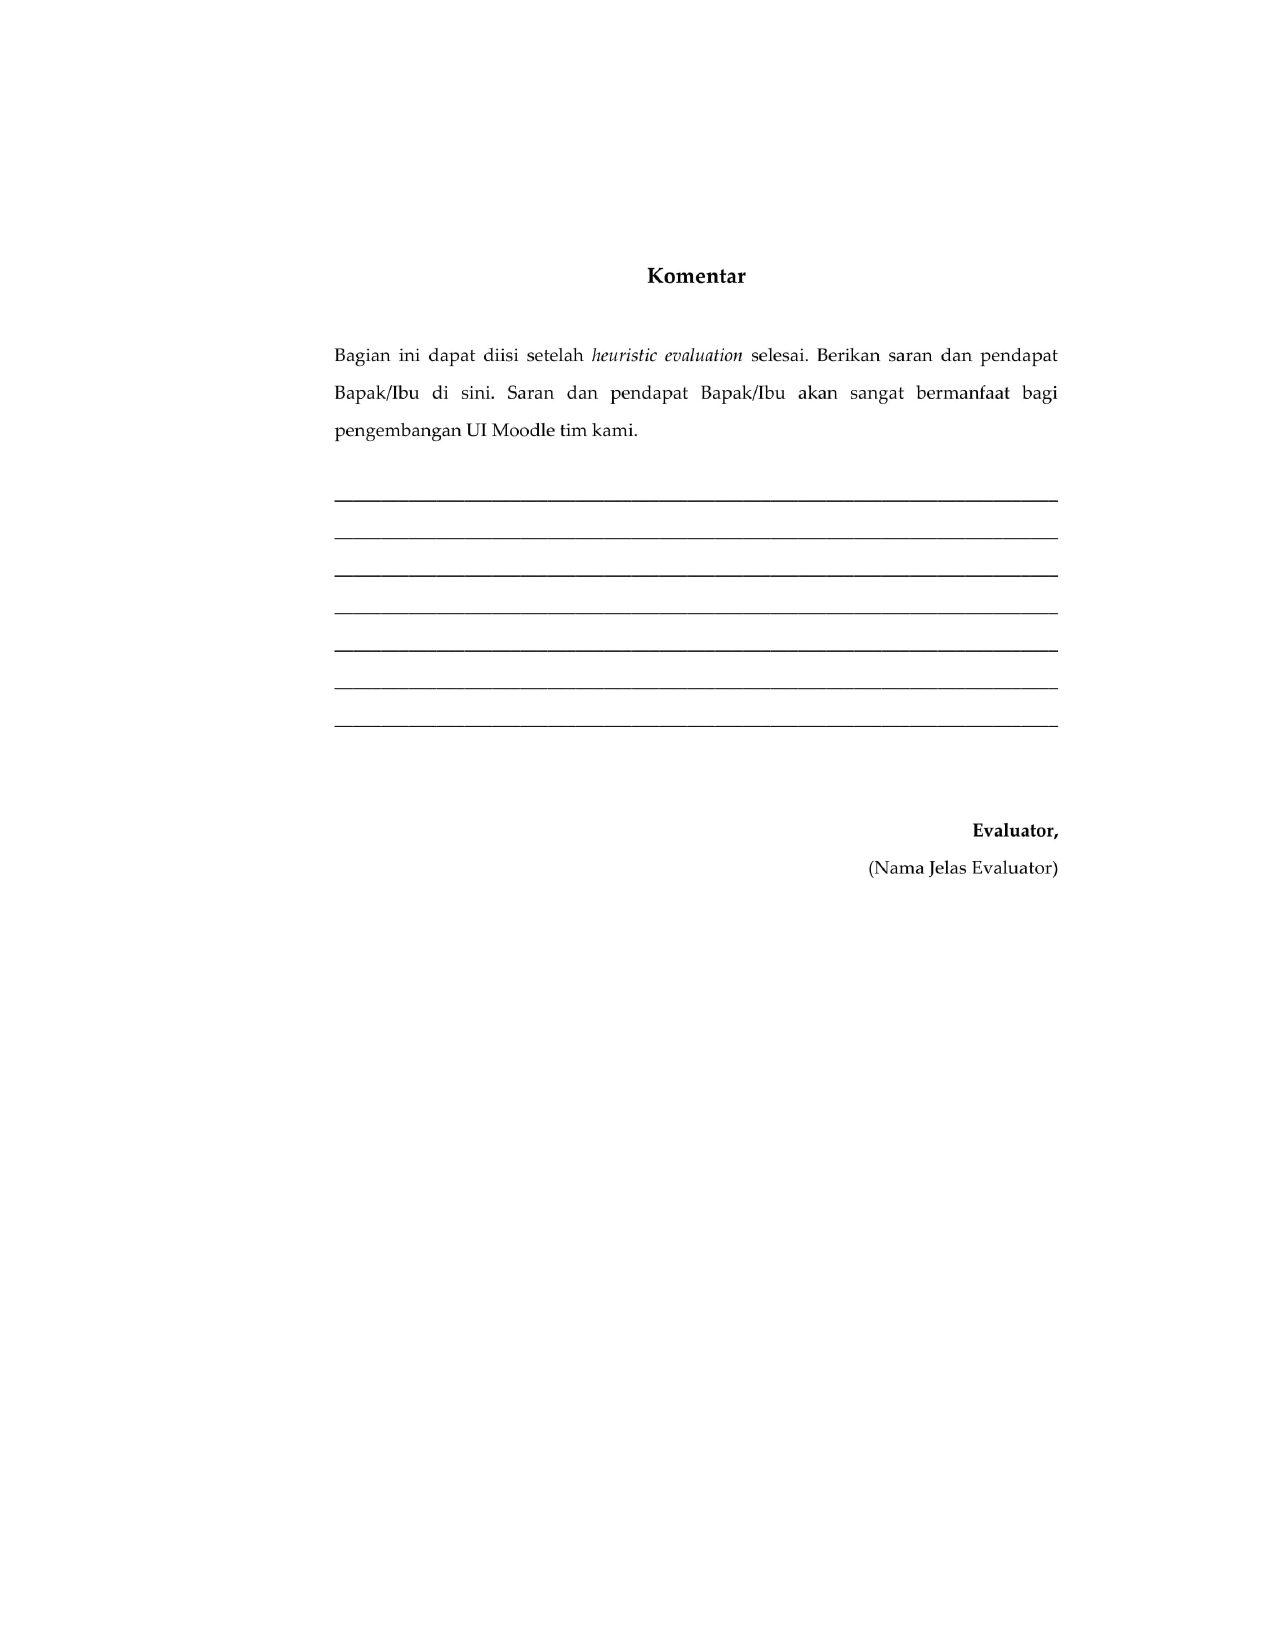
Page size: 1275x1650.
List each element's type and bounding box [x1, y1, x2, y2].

picture [223, 150, 1169, 1372]
